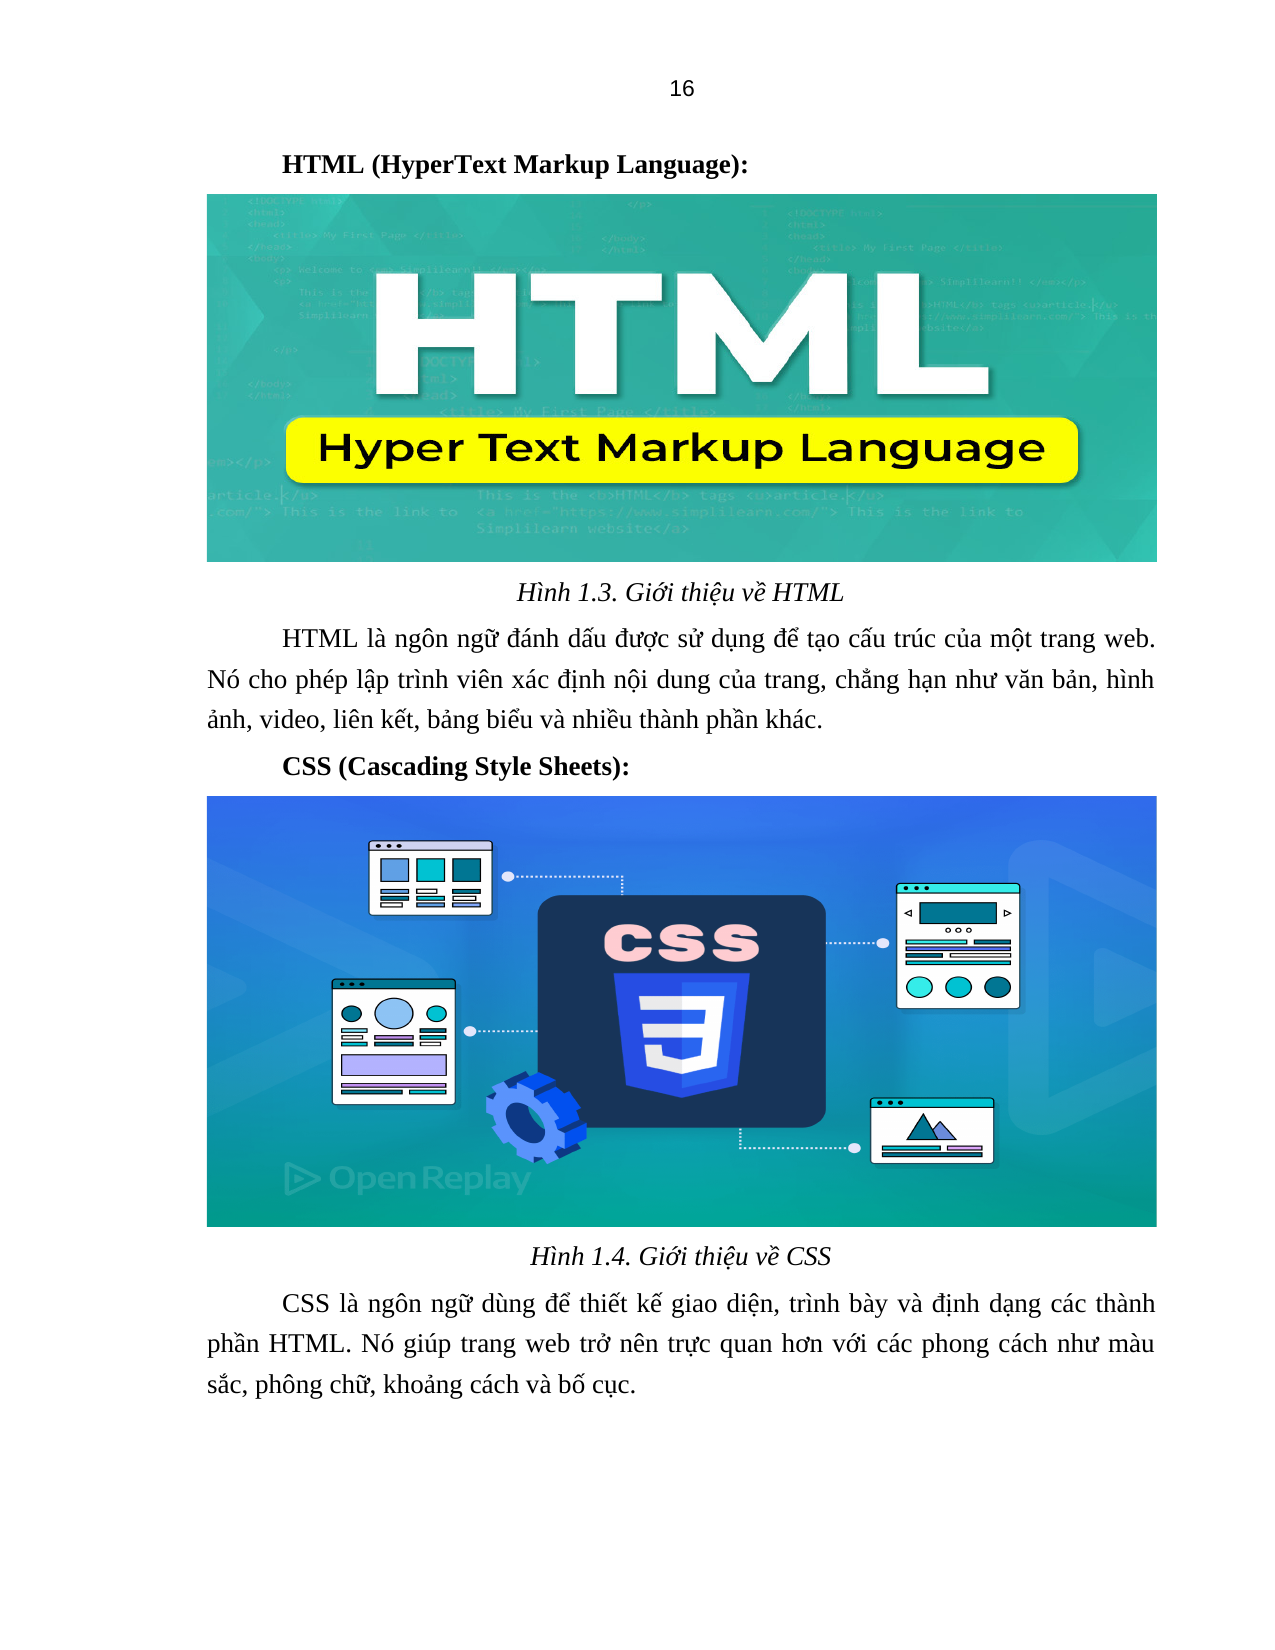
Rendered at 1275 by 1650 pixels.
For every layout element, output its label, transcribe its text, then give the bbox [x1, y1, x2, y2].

picture [206, 796, 1157, 1227]
text CSS là ngôn ngữ dùng để thiết kế giao diện, trình bày và định dạng các thành phần HTML. Nó giúp trang web trở nên trực quan hơn với các phong cách như màu sắc, phông chữ, khoảng cách và bố cục. [207, 1287, 1157, 1399]
subtitle CSS (Cascading Style Sheets): [282, 750, 1157, 781]
picture [206, 194, 1157, 562]
text HTML là ngôn ngữ đánh dấu được sử dụng để tạo cấu trúc của một trang web. Nó cho phép lập trình viên xác định nội dung của trang, chẳng hạn như văn bản, hình ảnh, video, liên kết, bảng biểu và nhiều thành phần khác. [207, 622, 1157, 734]
subtitle Hình 1.3. Giới thiệu về HTML [207, 576, 1157, 607]
subtitle HTML (HyperText Markup Language): [282, 148, 1157, 179]
subtitle Hình 1.4. Giới thiệu về CSS [207, 1240, 1157, 1271]
